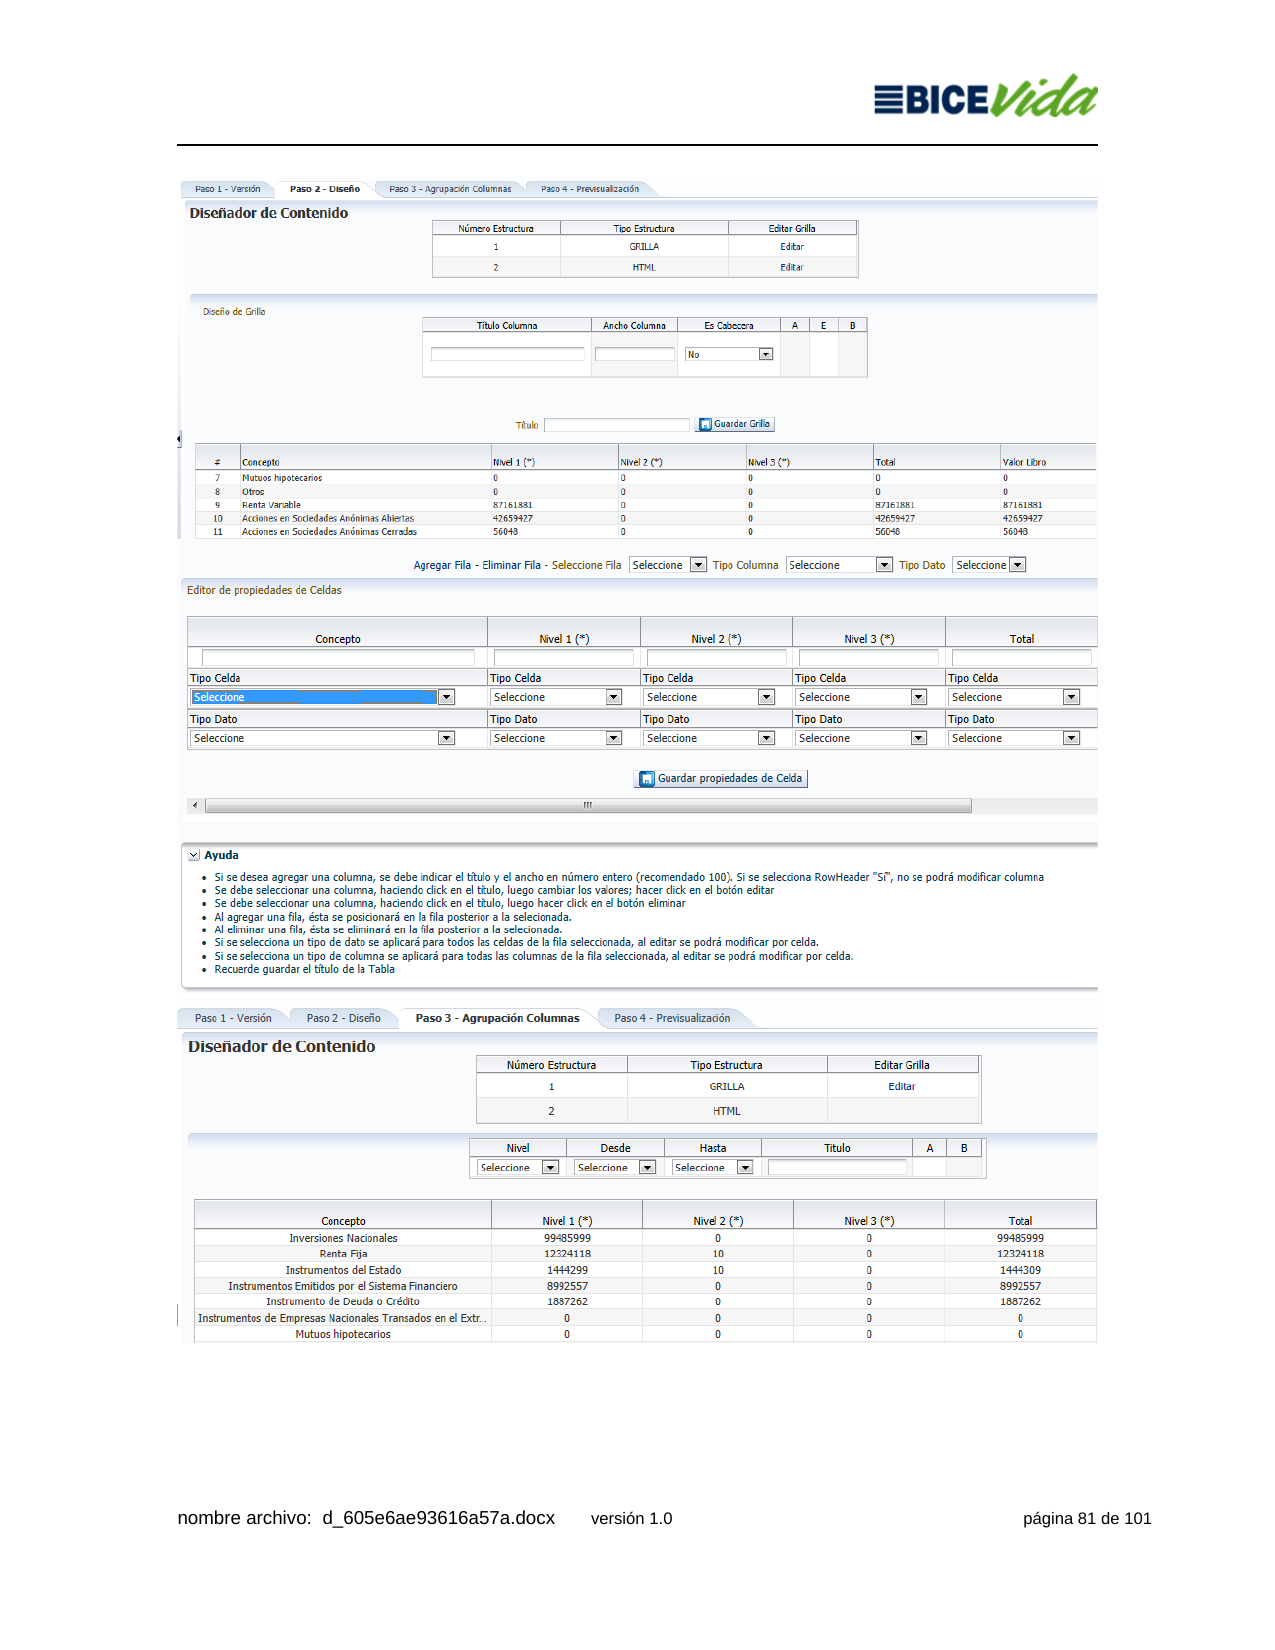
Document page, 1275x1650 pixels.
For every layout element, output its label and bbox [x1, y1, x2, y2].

picture [177, 999, 1098, 1343]
picture [177, 177, 1098, 994]
